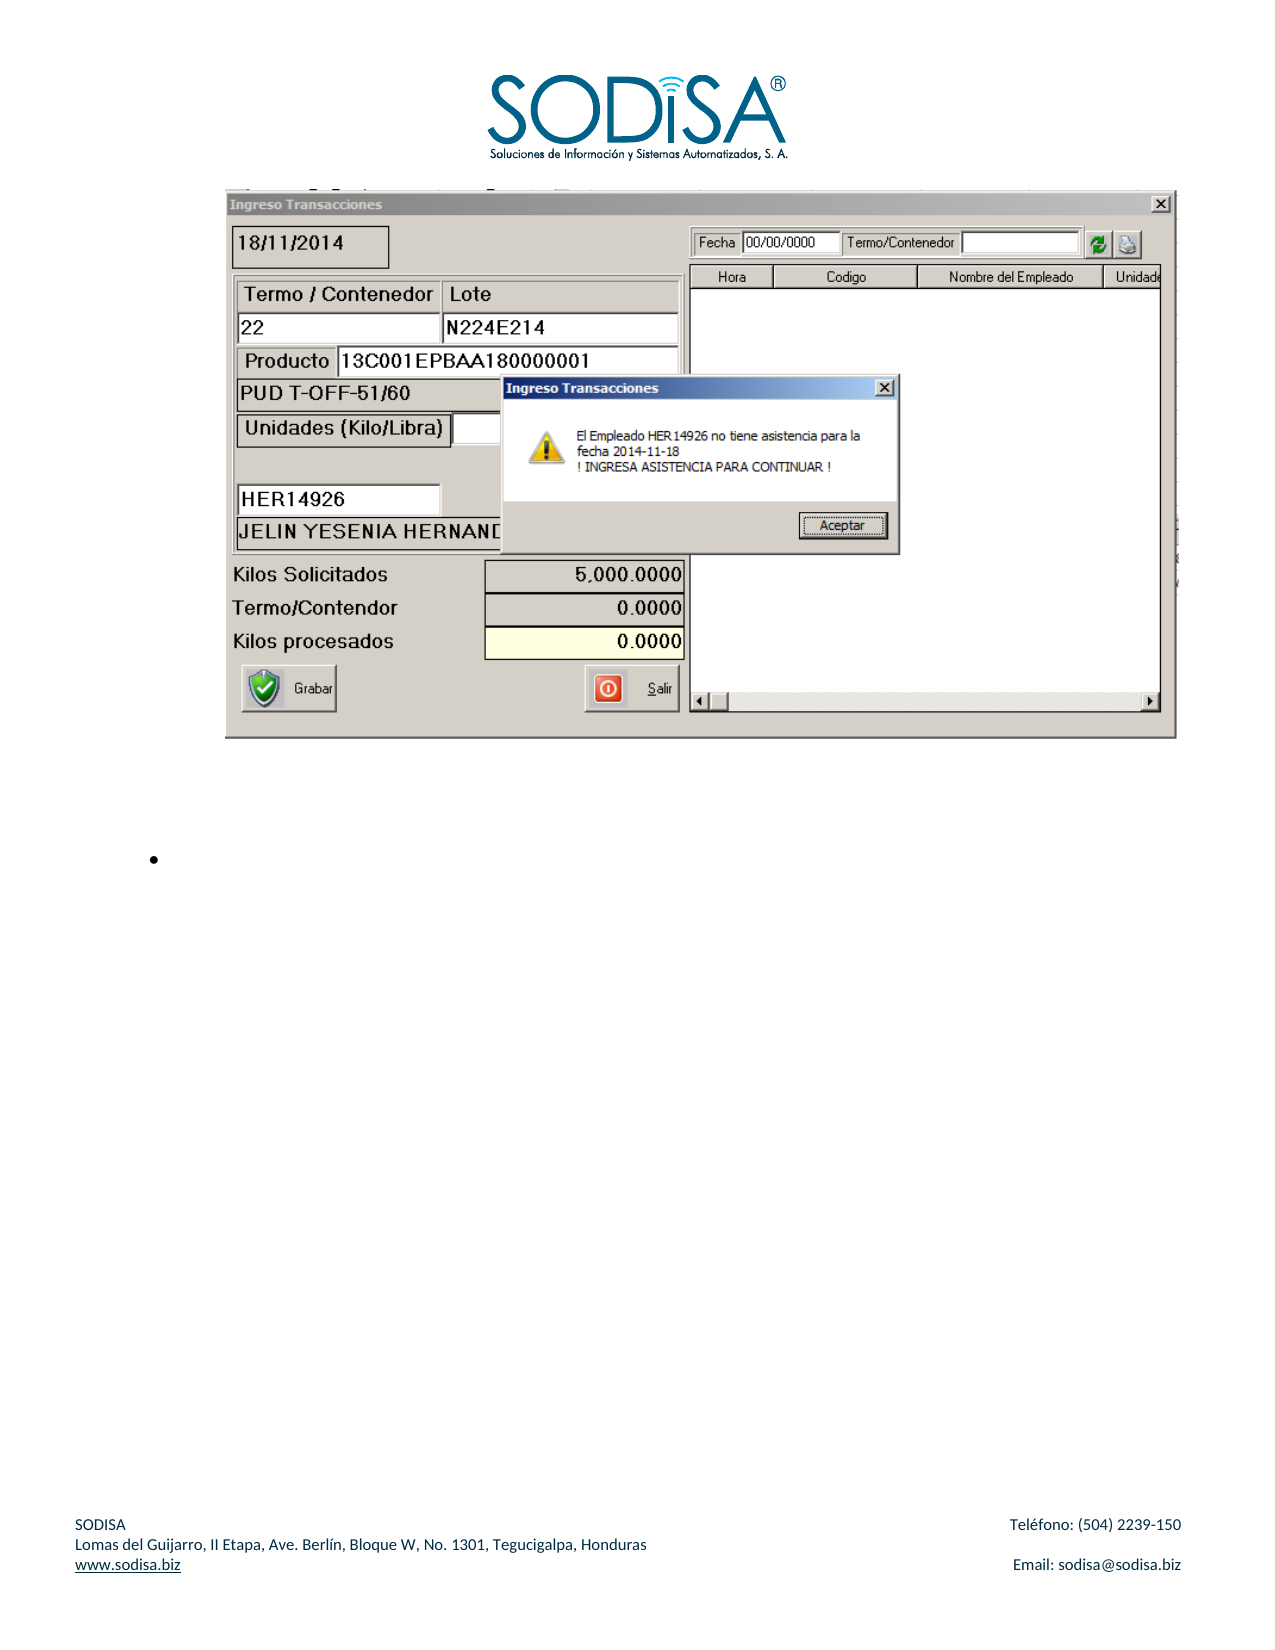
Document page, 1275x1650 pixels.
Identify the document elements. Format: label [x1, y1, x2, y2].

picture [225, 189, 1179, 740]
